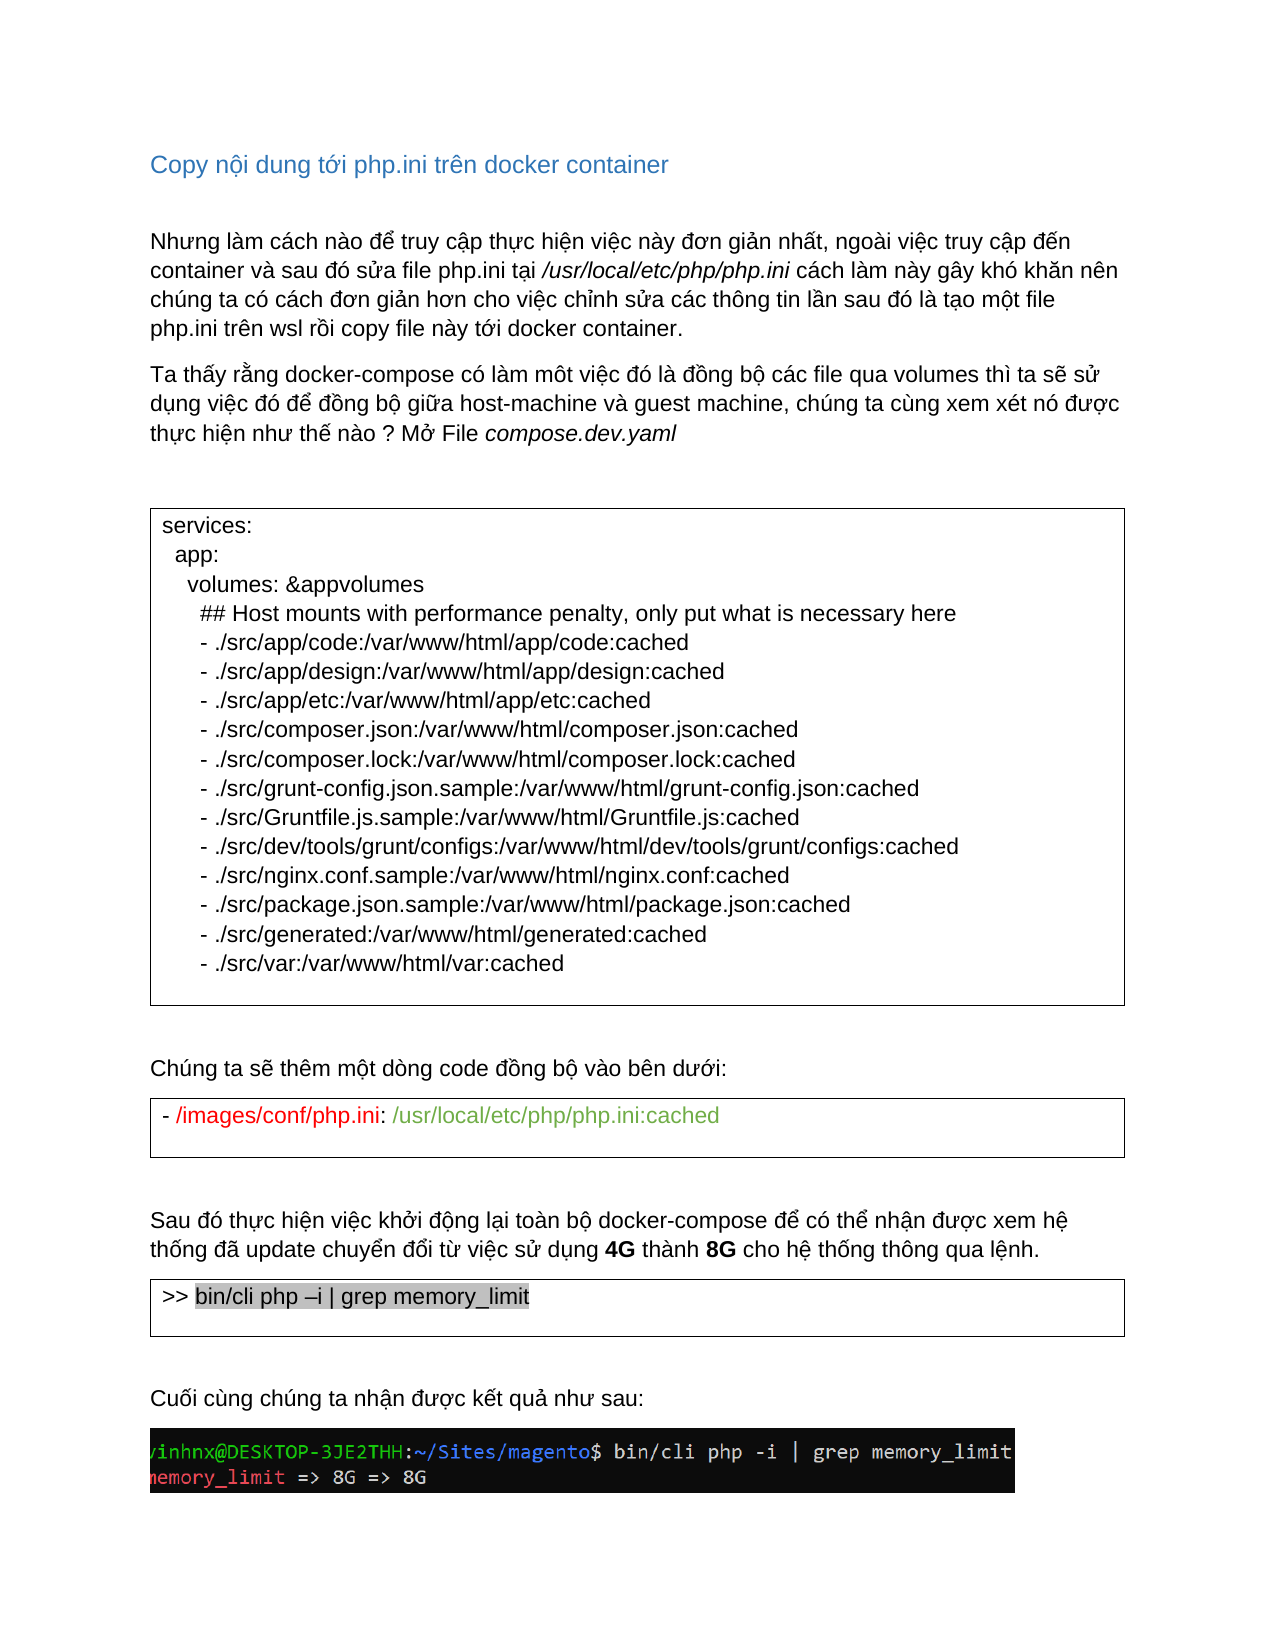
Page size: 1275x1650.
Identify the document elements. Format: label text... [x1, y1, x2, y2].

text Nhưng làm cách nào để truy cập thực hiện việc này đơn giản nhất, ngoài việc truy cập đến container và sau đó sửa file php.ini tại /usr/local/etc/php/php.ini cách làm này gây khó khăn nên chúng ta có cách đơn giản hơn cho việc chỉnh sửa các thông tin lần sau đó là tạo một file php.ini trên wsl rồi copy file này tới docker container. [150, 225, 1125, 342]
table_header services: app: volumes: &appvolumes ## Host mounts with performance penalty, only put what is necessary here - ./src/app/code:/var/www/html/app/code:cached - ./src/app/design:/var/www/html/app/design:cached - ./src/app/etc:/var/www/html/app/etc:cached - ./src/composer.json:/var/www/html/composer.json:cached - ./src/composer.lock:/var/www/html/composer.lock:cached - ./src/grunt-config.json.sample:/var/www/html/grunt-config.json:cached - ./src/Gruntfile.js.sample:/var/www/html/Gruntfile.js:cached - ./src/dev/tools/grunt/configs:/var/www/html/dev/tools/grunt/configs:cached - ./src/nginx.conf.sample:/var/www/html/nginx.conf:cached - ./src/package.json.sample:/var/www/html/package.json:cached - ./src/generated:/var/www/html/generated:cached - ./src/var:/var/www/html/var:cached [151, 509, 1124, 1005]
text Sau đó thực hiện việc khởi động lại toàn bộ docker-compose để có thể nhận được xem hệ thống đã update chuyển đổi từ việc sử dụng 4G thành 8G cho hệ thống thông qua lệnh. [150, 1204, 1125, 1262]
picture [150, 1428, 1015, 1493]
subtitle Copy nội dung tới php.ini trên docker container [150, 150, 1125, 179]
table_header - /images/conf/php.ini: /usr/local/etc/php/php.ini:cached [151, 1099, 1124, 1157]
text Chúng ta sẽ thêm một dòng code đồng bộ vào bên dưới: [150, 1052, 1125, 1081]
text Cuối cùng chúng ta nhận được kết quả như sau: [150, 1383, 1125, 1412]
table_header >> bin/cli php –i | grep memory_limit [151, 1280, 1124, 1336]
text Ta thấy rằng docker-compose có làm môt việc đó là đồng bộ các file qua volumes thì ta sẽ sử dụng việc đó để đồng bộ giữa host-machine và guest machine, chúng ta cùng xem xét nó được thực hiện như thế nào ? Mở File compose.dev.yaml [150, 358, 1125, 446]
